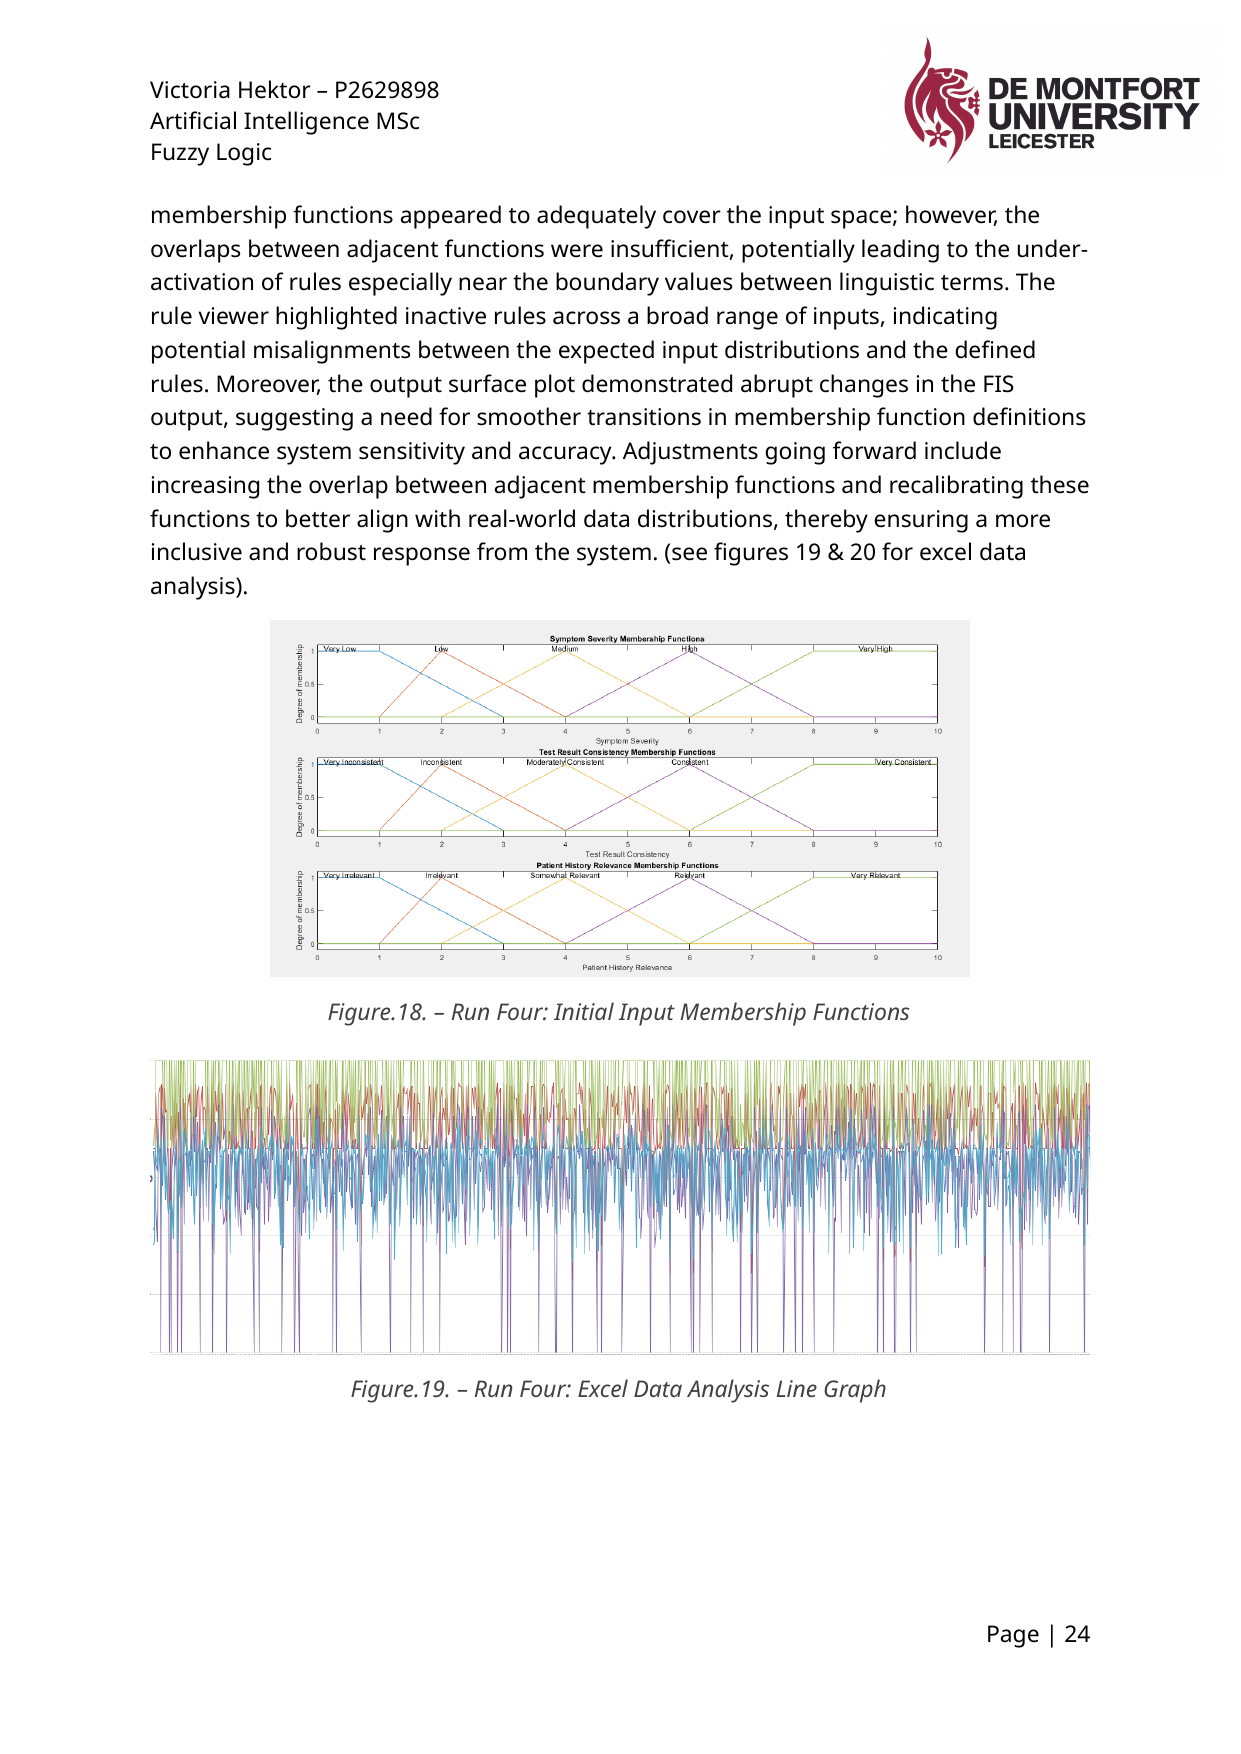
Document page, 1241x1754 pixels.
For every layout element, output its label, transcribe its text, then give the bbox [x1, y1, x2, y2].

picture [150, 1046, 1091, 1355]
picture [882, 20, 1222, 180]
picture [270, 620, 970, 977]
text Figure.19. – Run Four: Excel Data Analysis Line Graph [150, 1373, 1090, 1404]
text Figure.18. – Run Four: Initial Input Membership Functions [150, 996, 1090, 1027]
